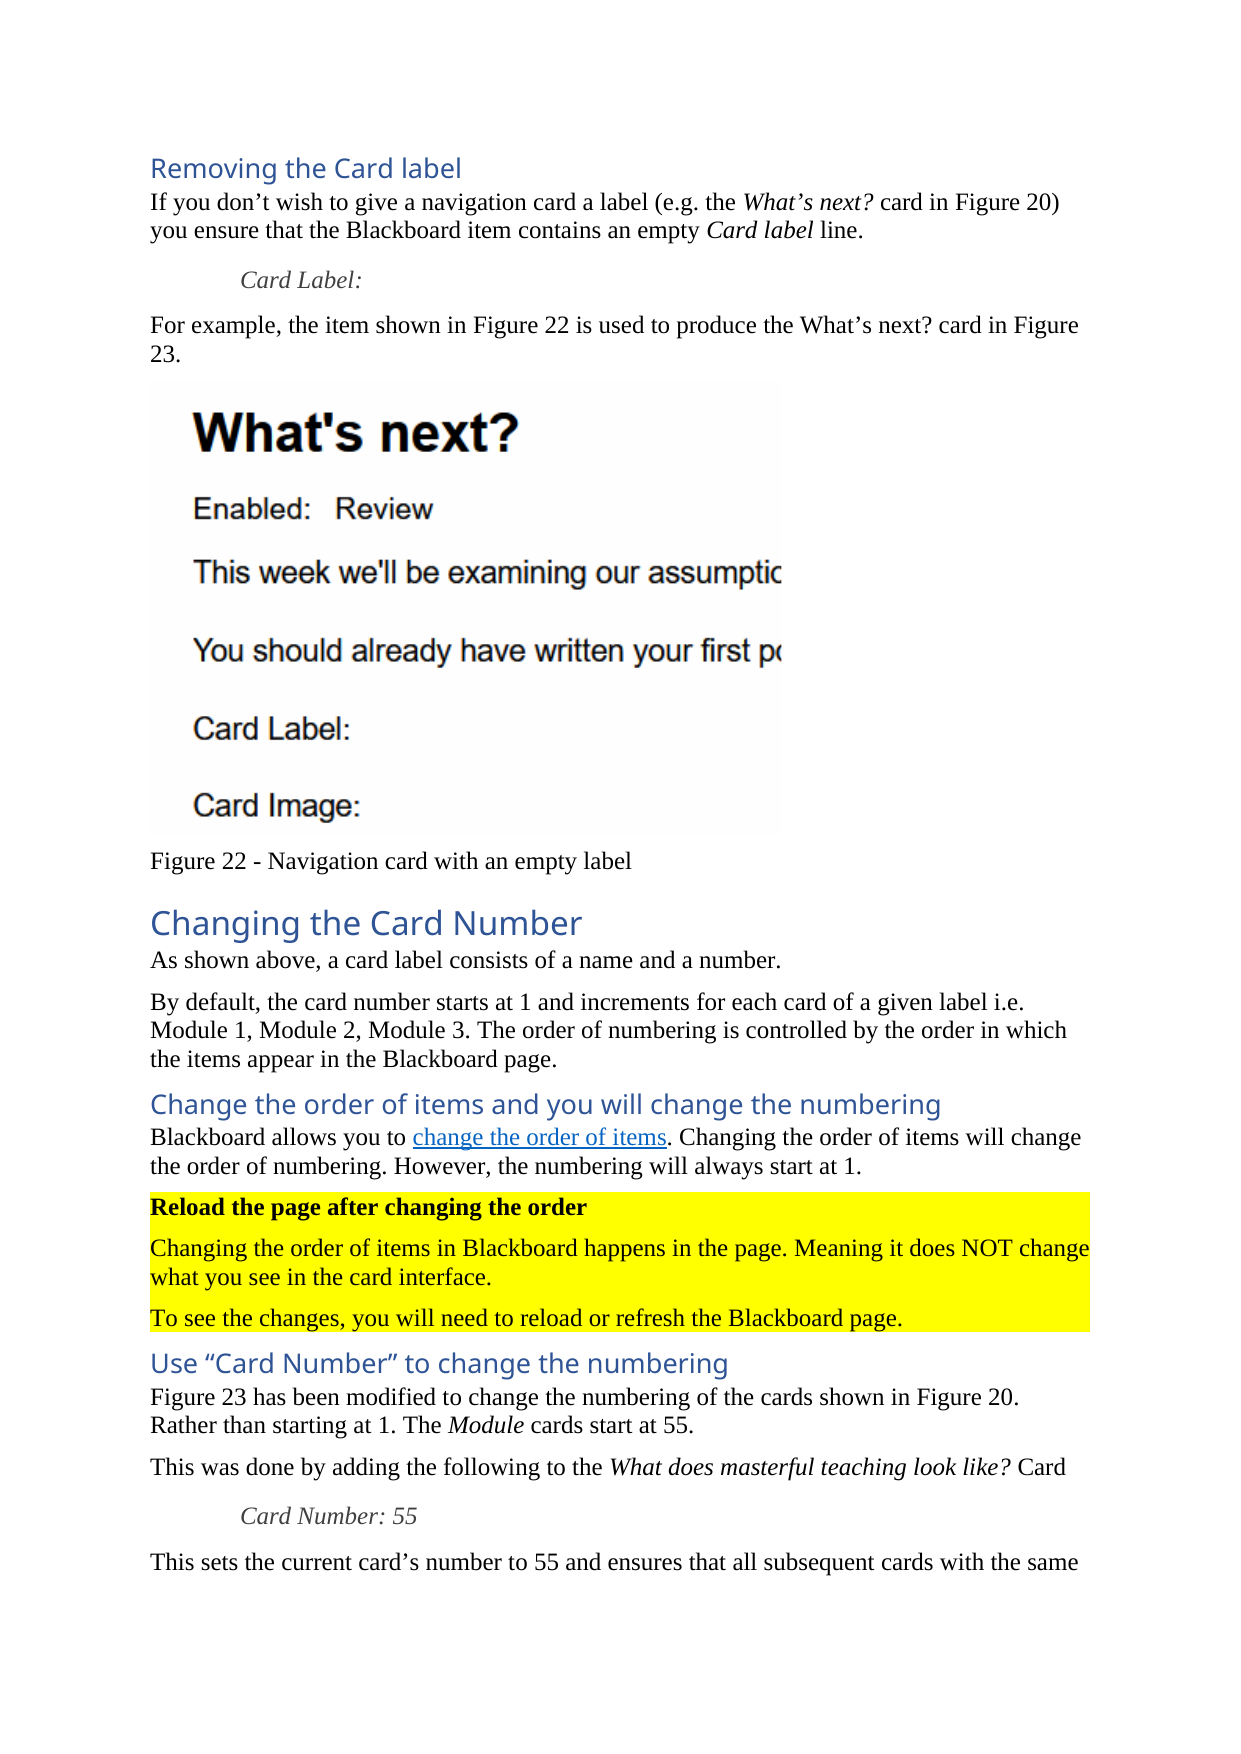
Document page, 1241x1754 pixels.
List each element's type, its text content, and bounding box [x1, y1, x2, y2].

text For example, the item shown in Figure 22 is used to produce the What’s next? card in Figure 23. [150, 311, 1090, 368]
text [150, 1547, 1090, 1575]
subtitle Removing the Card label [150, 150, 1090, 187]
text Blackboard allows you to change the order of items. Changing the order of items will change the order of numbering. However, the numbering will always start at 1. [150, 1122, 1090, 1180]
text Reload the page after changing the order [150, 1192, 1090, 1221]
text Card Label: [240, 265, 1000, 294]
picture [150, 380, 782, 834]
text By default, the card number starts at 1 and increments for each card of a given label i.e. Module 1, Module 2, Module 3. The order of numbering is controlled by the order in which the items appear in the Blackboard page. [150, 987, 1090, 1073]
subtitle Changing the Card Number [150, 900, 1090, 945]
text As shown above, a card label consists of a name and a number. [150, 945, 1090, 974]
text This was done by adding the following to the What does masterful teaching look like? Card [150, 1452, 1090, 1480]
subtitle Use “Card Number” to change the numbering [150, 1345, 1090, 1382]
text Figure 23 has been modified to change the numbering of the cards shown in Figure 20. Rather than starting at 1. The Module cards start at 55. [150, 1382, 1090, 1439]
text Changing the order of items in Blackboard happens in the page. Meaning it does NOT change what you see in the card interface. [150, 1233, 1090, 1291]
subtitle Change the order of items and you will change the numbering [150, 1085, 1090, 1122]
text If you don’t wish to give a navigation card a label (e.g. the What’s next? card in Figure 20) you ensure that the Blackboard item contains an empty Card label line. [150, 187, 1090, 244]
text Card Number: 55 [240, 1501, 1000, 1530]
text To see the changes, you will need to reload or refresh the Blackboard page. [150, 1303, 1090, 1332]
